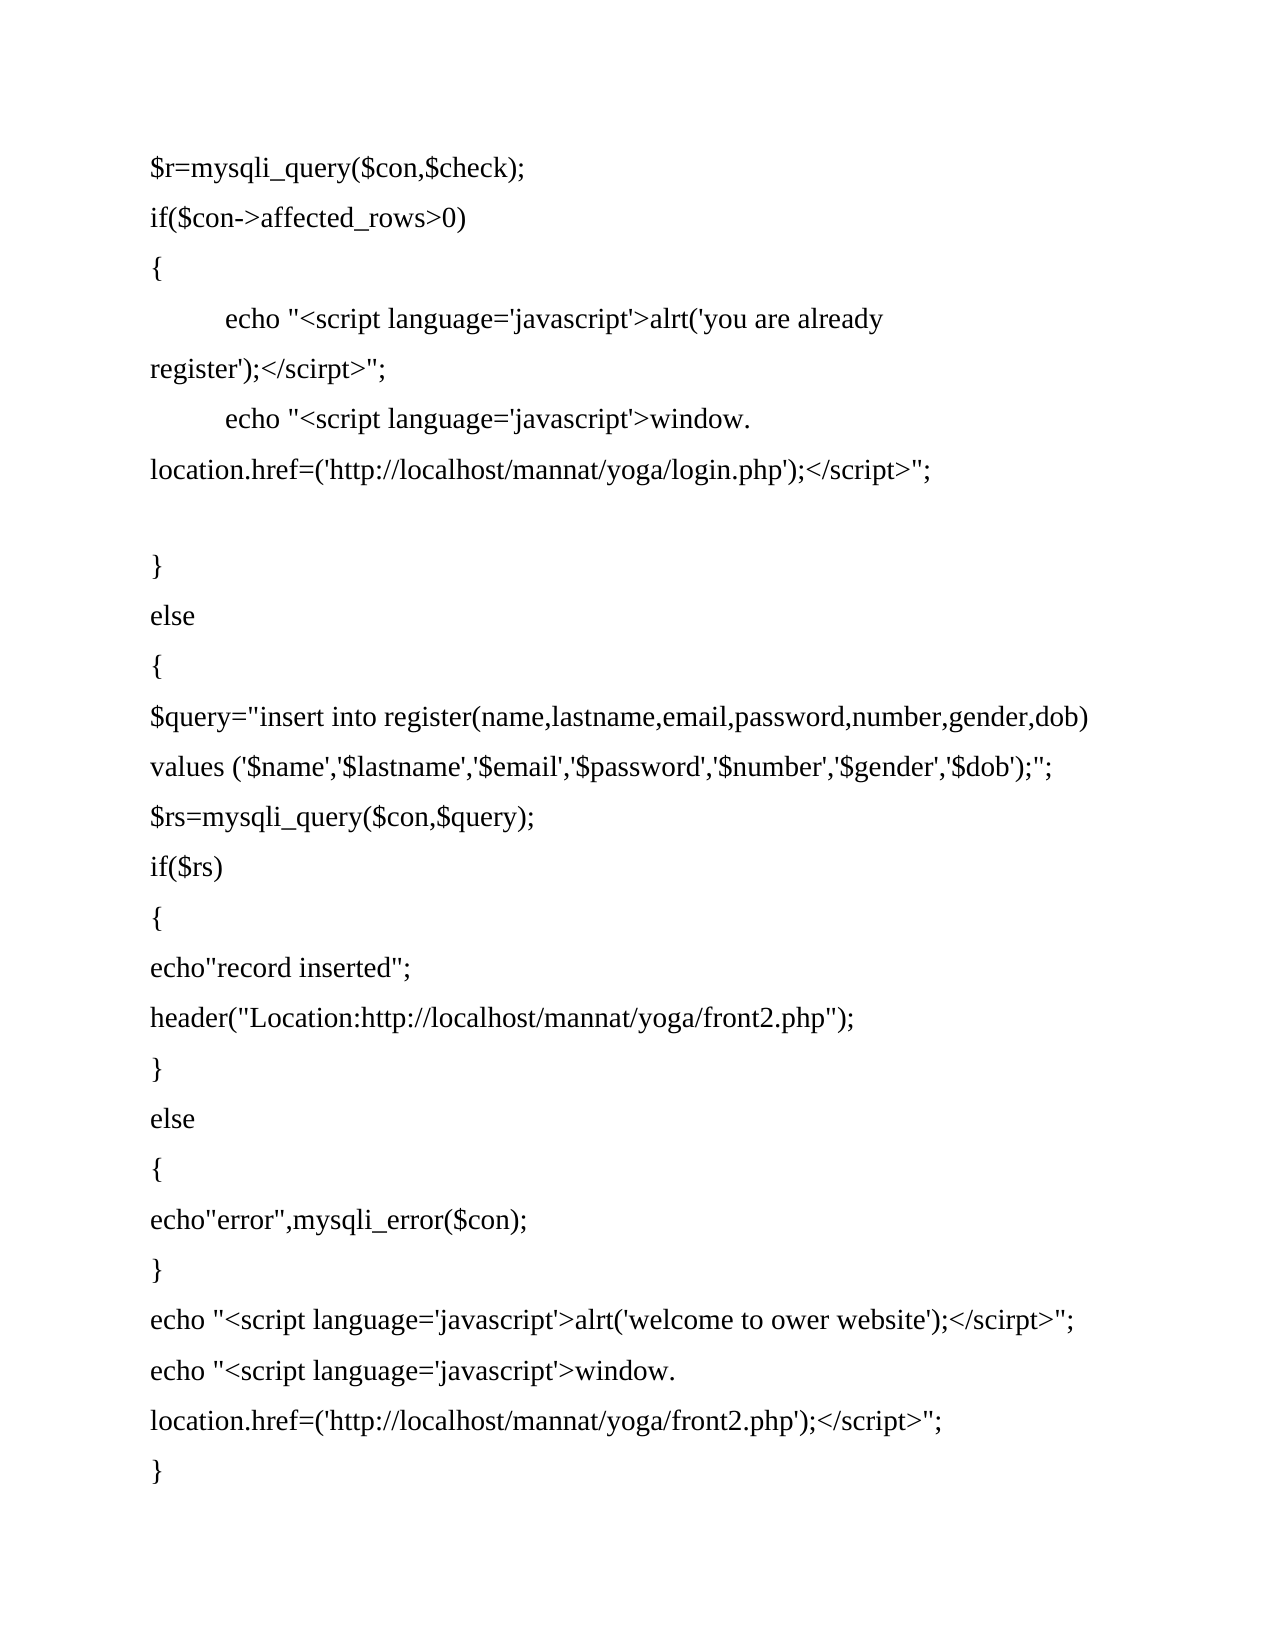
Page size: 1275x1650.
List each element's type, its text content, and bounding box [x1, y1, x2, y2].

text values ('$name','$lastname','$email','$password','$number','$gender','$dob');"; [150, 749, 1125, 782]
text } [150, 1252, 1125, 1286]
text { [150, 251, 1125, 284]
text } [150, 1051, 1125, 1084]
text echo "<script language='javascript'>alrt('you are already register');</scirpt>"; [150, 301, 1125, 385]
text } [150, 548, 1125, 581]
text } [150, 1453, 1125, 1487]
text echo"record inserted"; [150, 950, 1125, 984]
text if($rs) [150, 849, 1125, 883]
text { [150, 648, 1125, 682]
text header("Location:http://localhost/mannat/yoga/front2.php"); [150, 1001, 1125, 1034]
text echo "<script language='javascript'>alrt('welcome to ower website');</scirpt>"; [150, 1302, 1125, 1336]
text { [150, 900, 1125, 933]
text else [150, 1101, 1125, 1135]
text else [150, 598, 1125, 632]
text $r=mysqli_query($con,$check); [150, 150, 1125, 183]
text $rs=mysqli_query($con,$query); [150, 799, 1125, 833]
text echo"error",mysqli_error($con); [150, 1202, 1125, 1235]
text if($con->affected_rows>0) [150, 200, 1125, 234]
text echo "<script language='javascript'>window. location.href=('http://localhost/mannat/yoga/login.php');</script>"; [150, 402, 1125, 485]
text echo "<script language='javascript'>window. location.href=('http://localhost/mannat/yoga/front2.php');</script>"; [150, 1353, 1125, 1437]
text $query="insert into register(name,lastname,email,password,number,gender,dob) [150, 699, 1125, 732]
text { [150, 1151, 1125, 1185]
